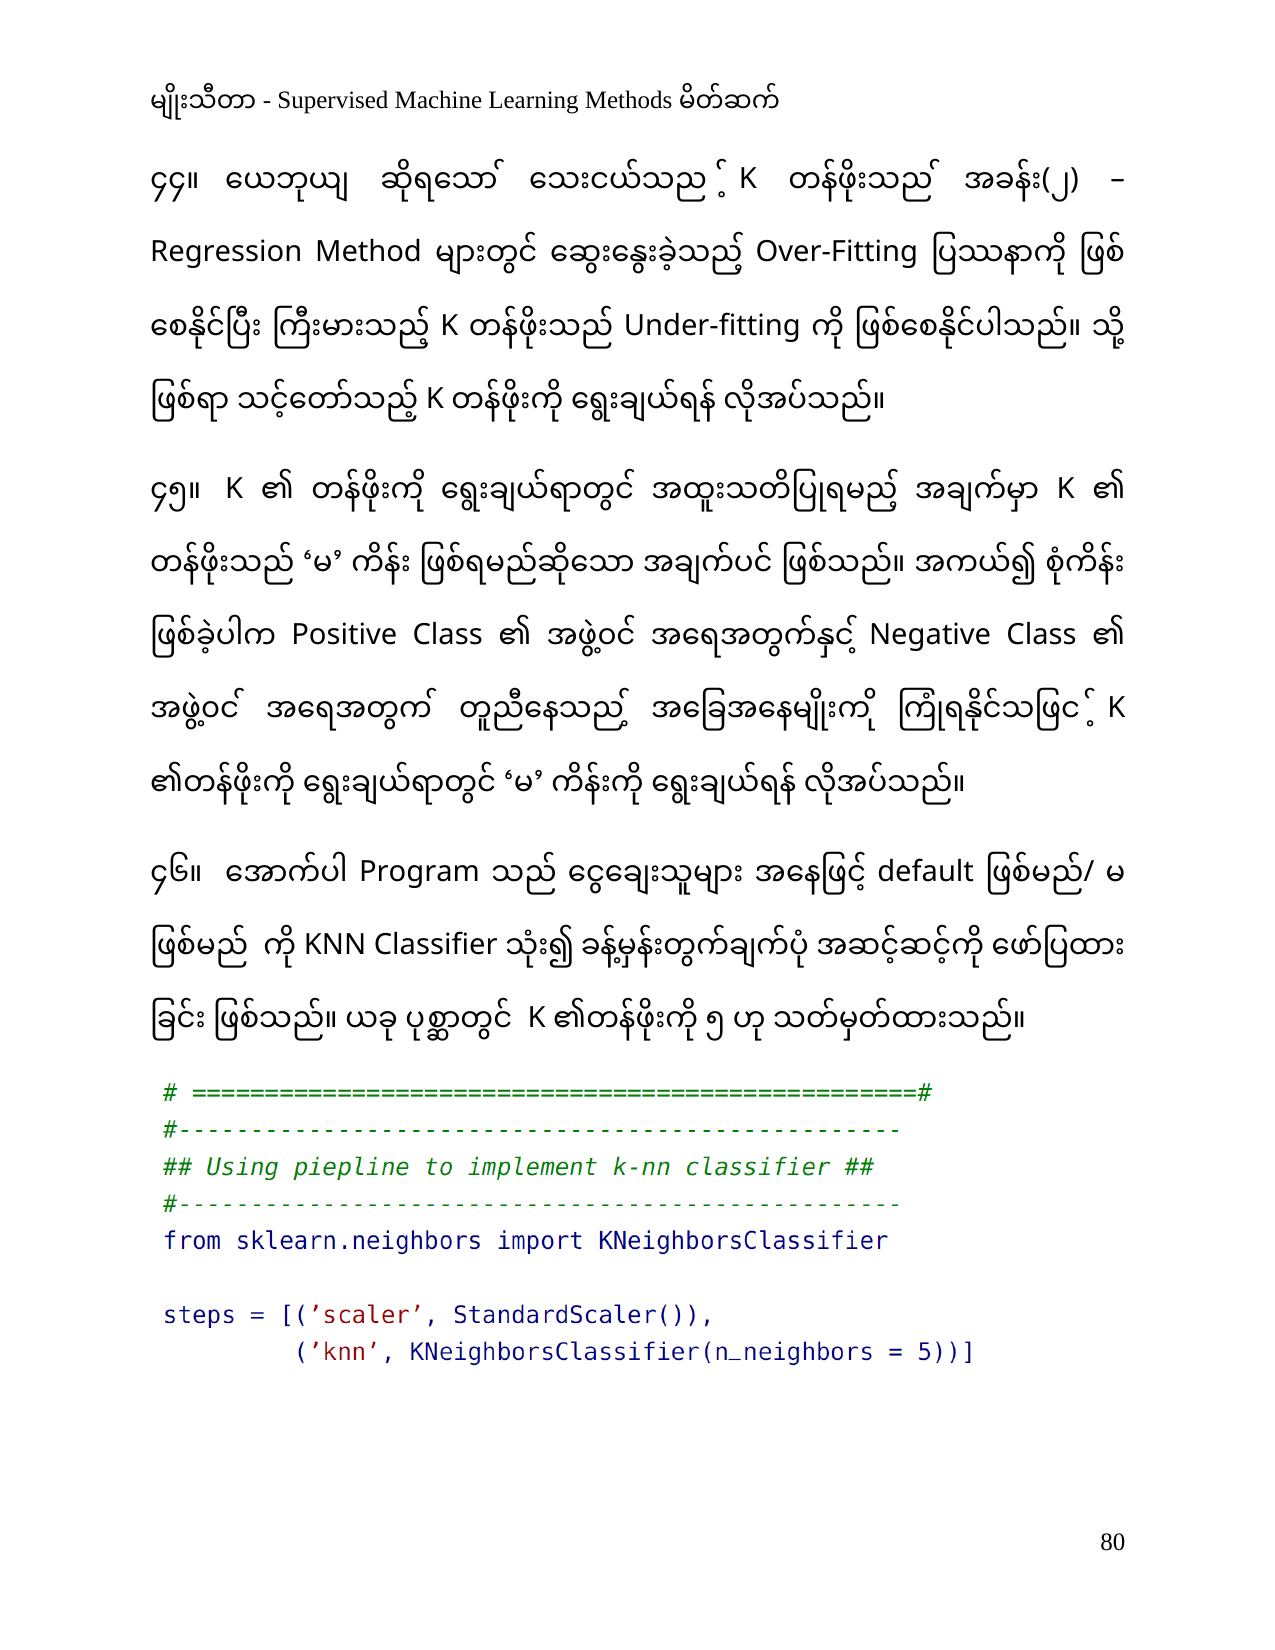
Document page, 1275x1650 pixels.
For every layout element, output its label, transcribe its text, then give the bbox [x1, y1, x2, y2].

text ၄၆။ အောက်ပါ Program သည် ငွေချေးသူများ အနေဖြင့် default ဖြစ်မည်/ မဖြစ်မည် ကို KNN Classifier သုံး၍ ခန့်မှန်းတွက်ချက်ပုံ အဆင့်ဆင့်ကို ဖော်ပြထားခြင်း ဖြစ်သည်။ ယခု ပုစ္ဆာတွင် K ၏တန်ဖိုးကို ၅ ဟု သတ်မှတ်ထားသည်။ [150, 842, 1125, 1053]
text ၄၅။ K ၏ တန်ဖိုးကို ရွေးချယ်ရာတွင် အထူးသတိပြုရမည့် အချက်မှာ K ၏ တန်ဖိုးသည် ‘မ’ ကိန်း ဖြစ်ရမည်ဆိုသော အချက်ပင် ဖြစ်သည်။ အကယ်၍ စုံကိန်းဖြစ်ခဲ့ပါက Positive Class ၏ အဖွဲ့၀င် အရေအတွက်နှင့် Negative Class ၏ အဖွဲ့၀င် အရေအတွက် တူညီနေသည့် အခြေအနေမျိုးကို ကြုံရနိုင်သဖြင့် K ၏တန်ဖိုးကို ရွေးချယ်ရာတွင် ‘မ’ ကိန်းကို ရွေးချယ်ရန် လိုအပ်သည်။ [150, 459, 1125, 816]
text ၄၄။ ယေဘုယျ ဆိုရသော် သေးငယ်သည့် K တန်ဖိုးသည် အခန်း(၂) – Regression Method များတွင် ဆွေးနွေးခဲ့သည့် Over-Fitting ပြဿနာကို ဖြစ်စေနိုင်ပြီး ကြီးမားသည့် K တန်ဖိုးသည် Under-fitting ကို ဖြစ်စေနိုင်ပါသည်။ သို့ဖြစ်ရာ သင့်တော်သည့် K တန်ဖိုးကို ရွေးချယ်ရန် လိုအပ်သည်။ [150, 150, 1125, 433]
